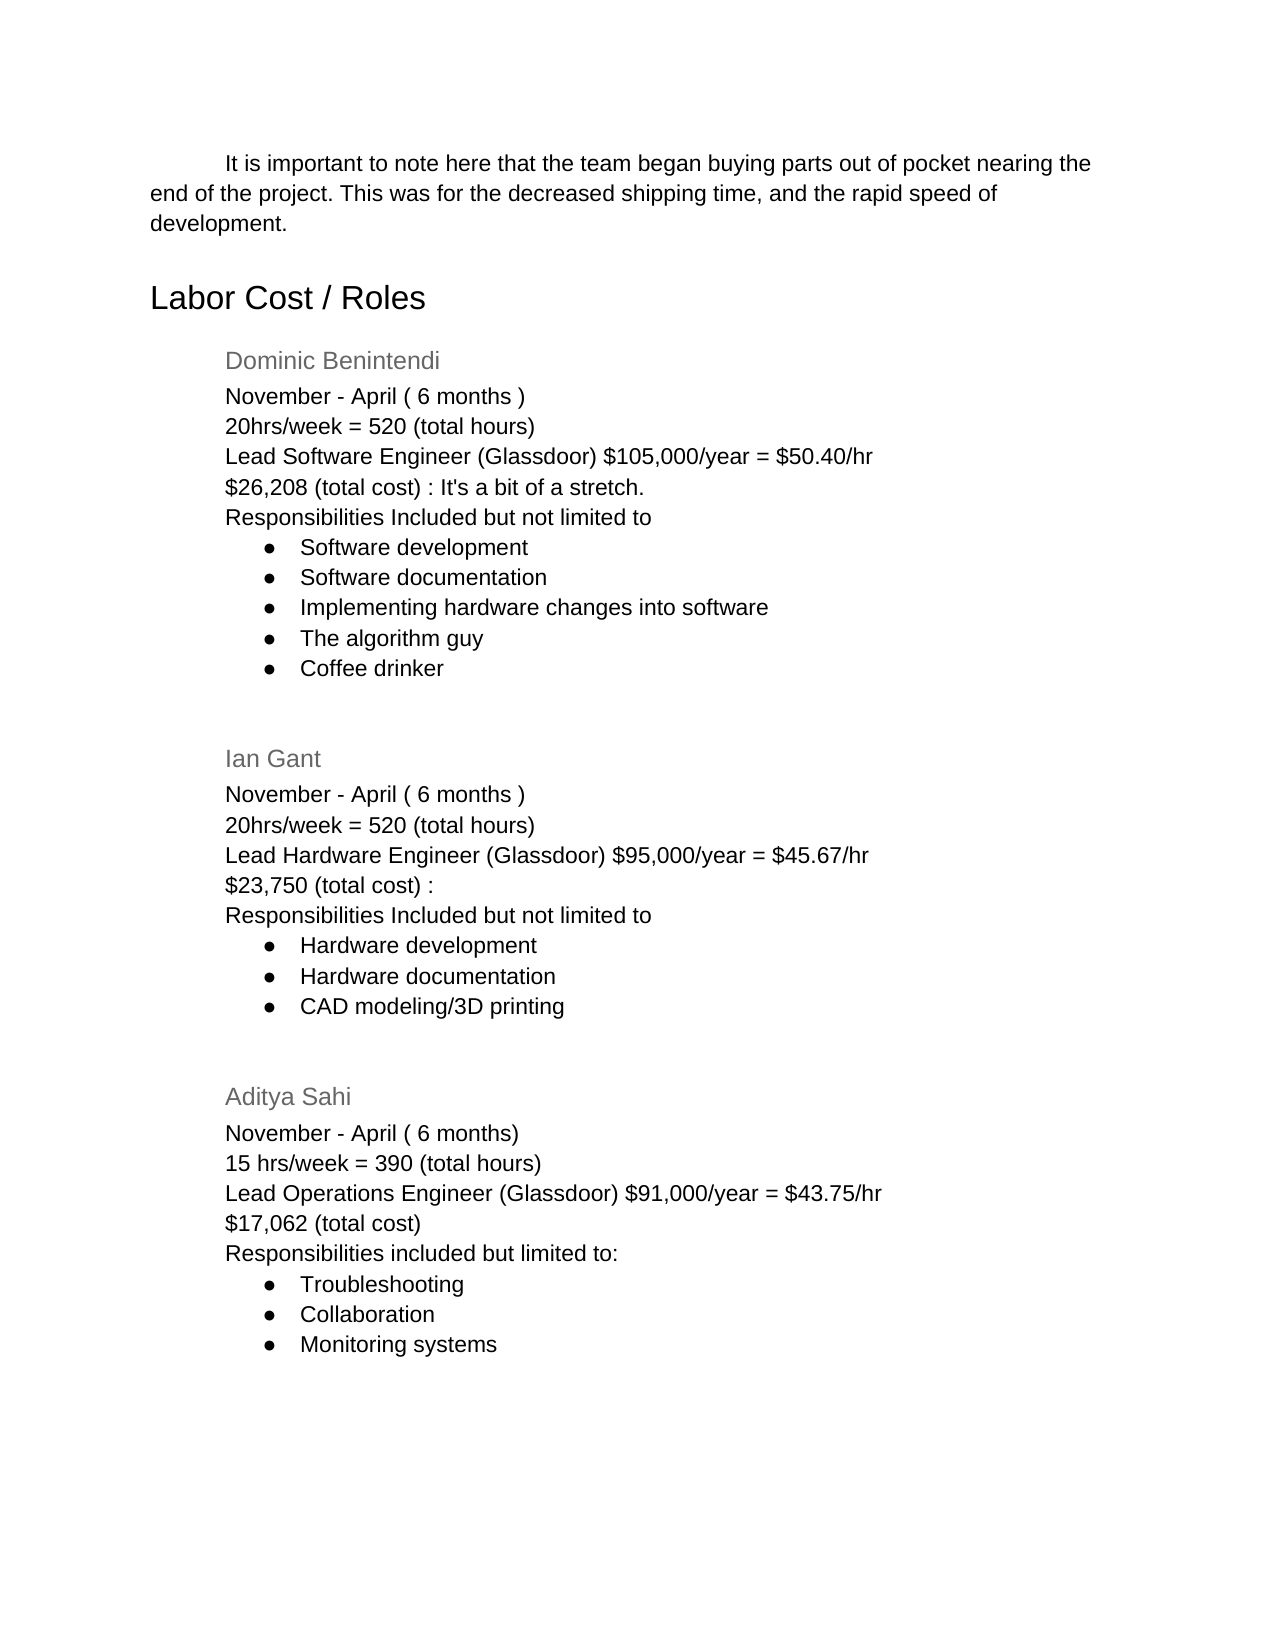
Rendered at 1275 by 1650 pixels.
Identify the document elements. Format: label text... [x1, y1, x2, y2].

text Responsibilities Included but not limited to [150, 902, 1125, 928]
text Lead Hardware Engineer (Glassdoor) $95,000/year = $45.67/hr [150, 842, 1125, 868]
list Software documentation [262, 564, 1125, 590]
list Coffee drinker [262, 655, 1125, 681]
text Responsibilities included but limited to: [150, 1240, 1125, 1267]
text 20hrs/week = 520 (total hours) [150, 413, 1125, 439]
subtitle Dominic Benintendi [150, 346, 1125, 374]
text It is important to note here that the team began buying parts out of pocket nearing the end of the project. This was for the decreased shipping time, and the rapid speed of development. [150, 150, 1125, 237]
list Software development [262, 534, 1125, 560]
subtitle Aditya Sahi [150, 1082, 1125, 1111]
list Monitoring systems [262, 1331, 1125, 1357]
list Troubleshooting [262, 1271, 1125, 1297]
list Implementing hardware changes into software [262, 594, 1125, 621]
text Lead Operations Engineer (Glassdoor) $91,000/year = $43.75/hr [150, 1180, 1125, 1206]
text Lead Software Engineer (Glassdoor) $105,000/year = $50.40/hr [150, 443, 1125, 469]
subtitle Ian Gant [150, 744, 1125, 773]
list The algorithm guy [262, 624, 1125, 651]
text 15 hrs/week = 390 (total hours) [150, 1150, 1125, 1176]
text $23,750 (total cost) : [150, 872, 1125, 898]
text November - April ( 6 months) [150, 1119, 1125, 1146]
text November - April ( 6 months ) [150, 781, 1125, 808]
list Collaboration [262, 1301, 1125, 1327]
subtitle Labor Cost / Roles [150, 278, 1125, 317]
text 20hrs/week = 520 (total hours) [150, 812, 1125, 838]
list Hardware documentation [262, 963, 1125, 989]
text Responsibilities Included but not limited to [150, 504, 1125, 530]
text November - April ( 6 months ) [150, 383, 1125, 409]
list CAD modeling/3D printing [262, 993, 1125, 1019]
text $17,062 (total cost) [150, 1210, 1125, 1236]
list Hardware development [262, 932, 1125, 959]
text $26,208 (total cost) : It's a bit of a stretch. [150, 473, 1125, 500]
